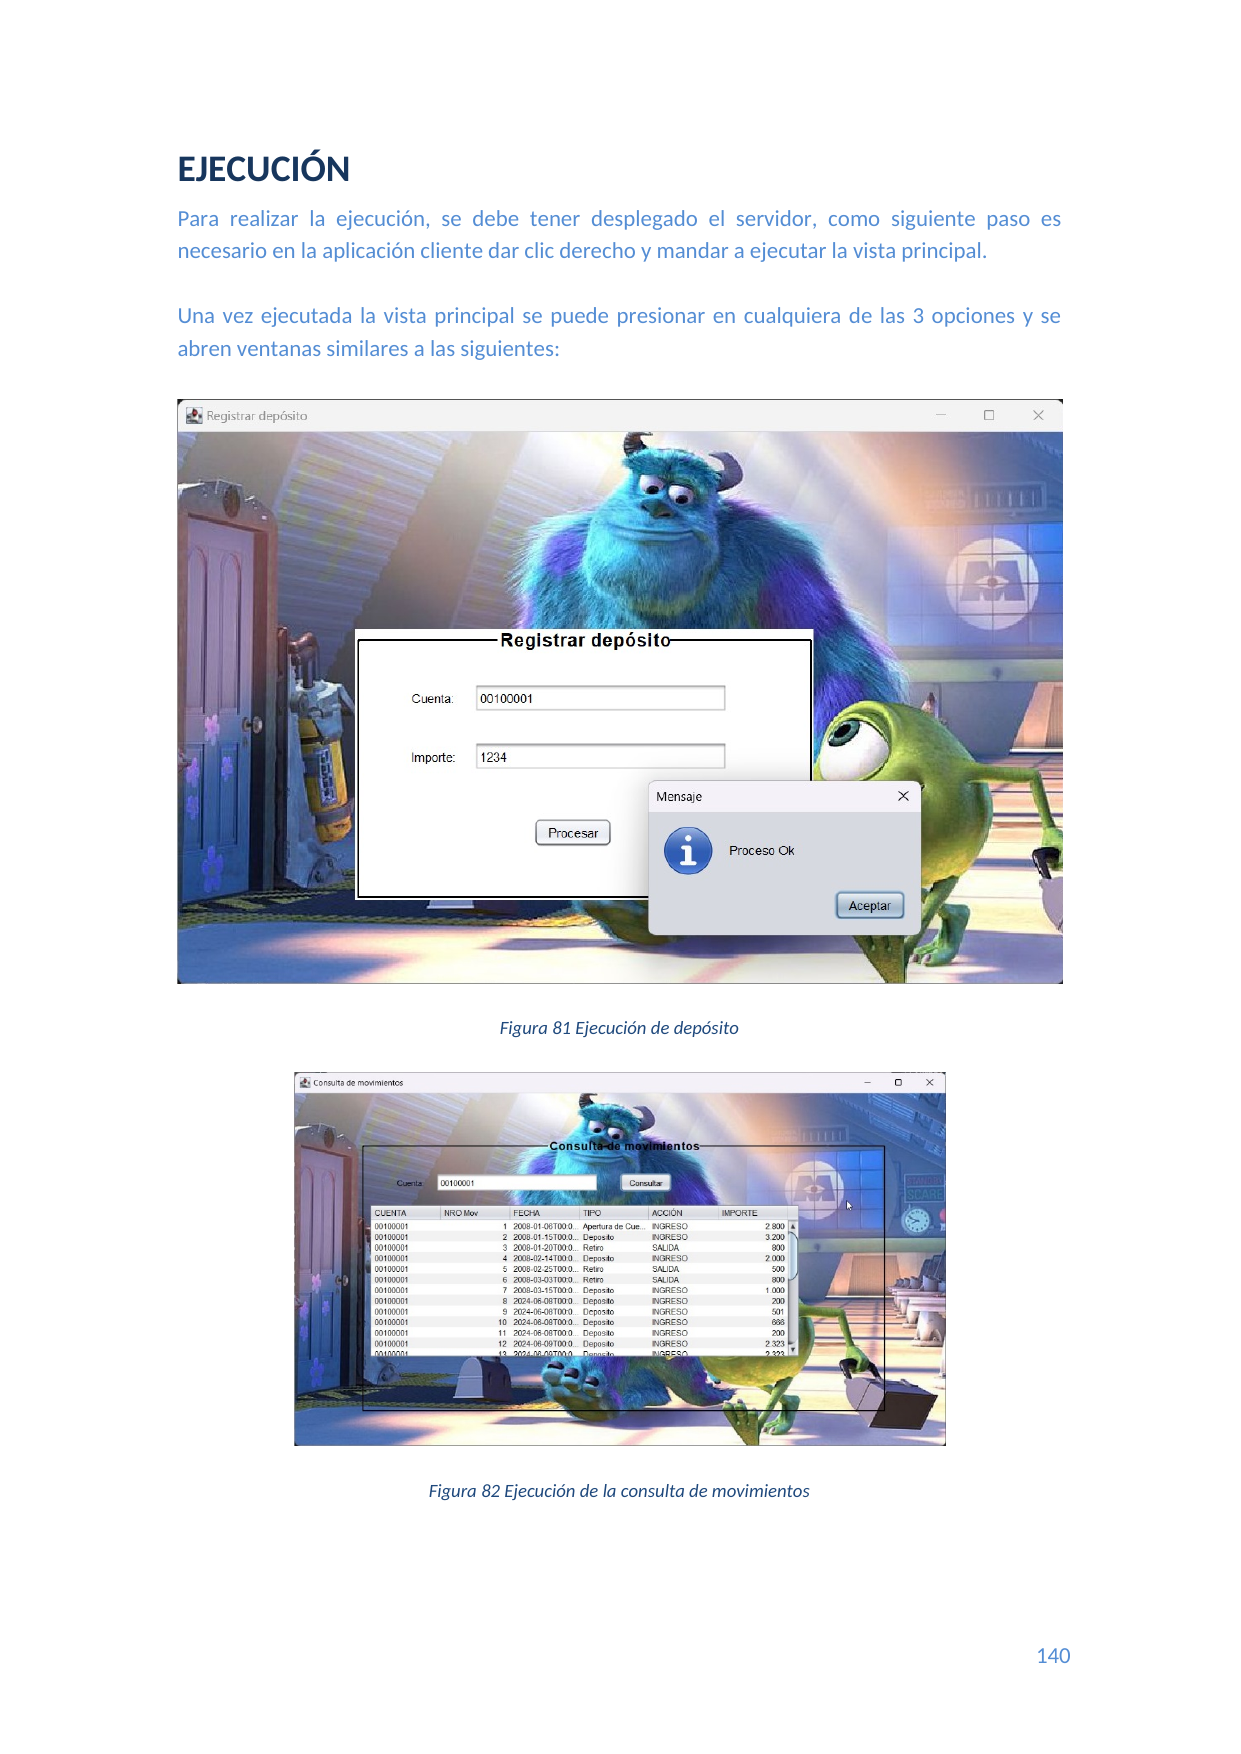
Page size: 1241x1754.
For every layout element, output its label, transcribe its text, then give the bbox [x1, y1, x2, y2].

subtitle EJECUCIÓN [177, 145, 1063, 191]
picture [177, 399, 1063, 984]
picture [294, 1072, 946, 1446]
text Figura 82 Ejecución de la consulta de movimientos [177, 1479, 1063, 1502]
text Figura 81 Ejecución de depósito [177, 1016, 1063, 1039]
text Una vez ejecutada la vista principal se puede presionar en cualquiera de las 3 opciones y se abren ventanas similares a las siguientes: [177, 301, 1063, 362]
text Para realizar la ejecución, se debe tener desplegado el servidor, como siguiente paso es necesario en la aplicación cliente dar clic derecho y mandar a ejecutar la vista principal. [177, 204, 1063, 264]
